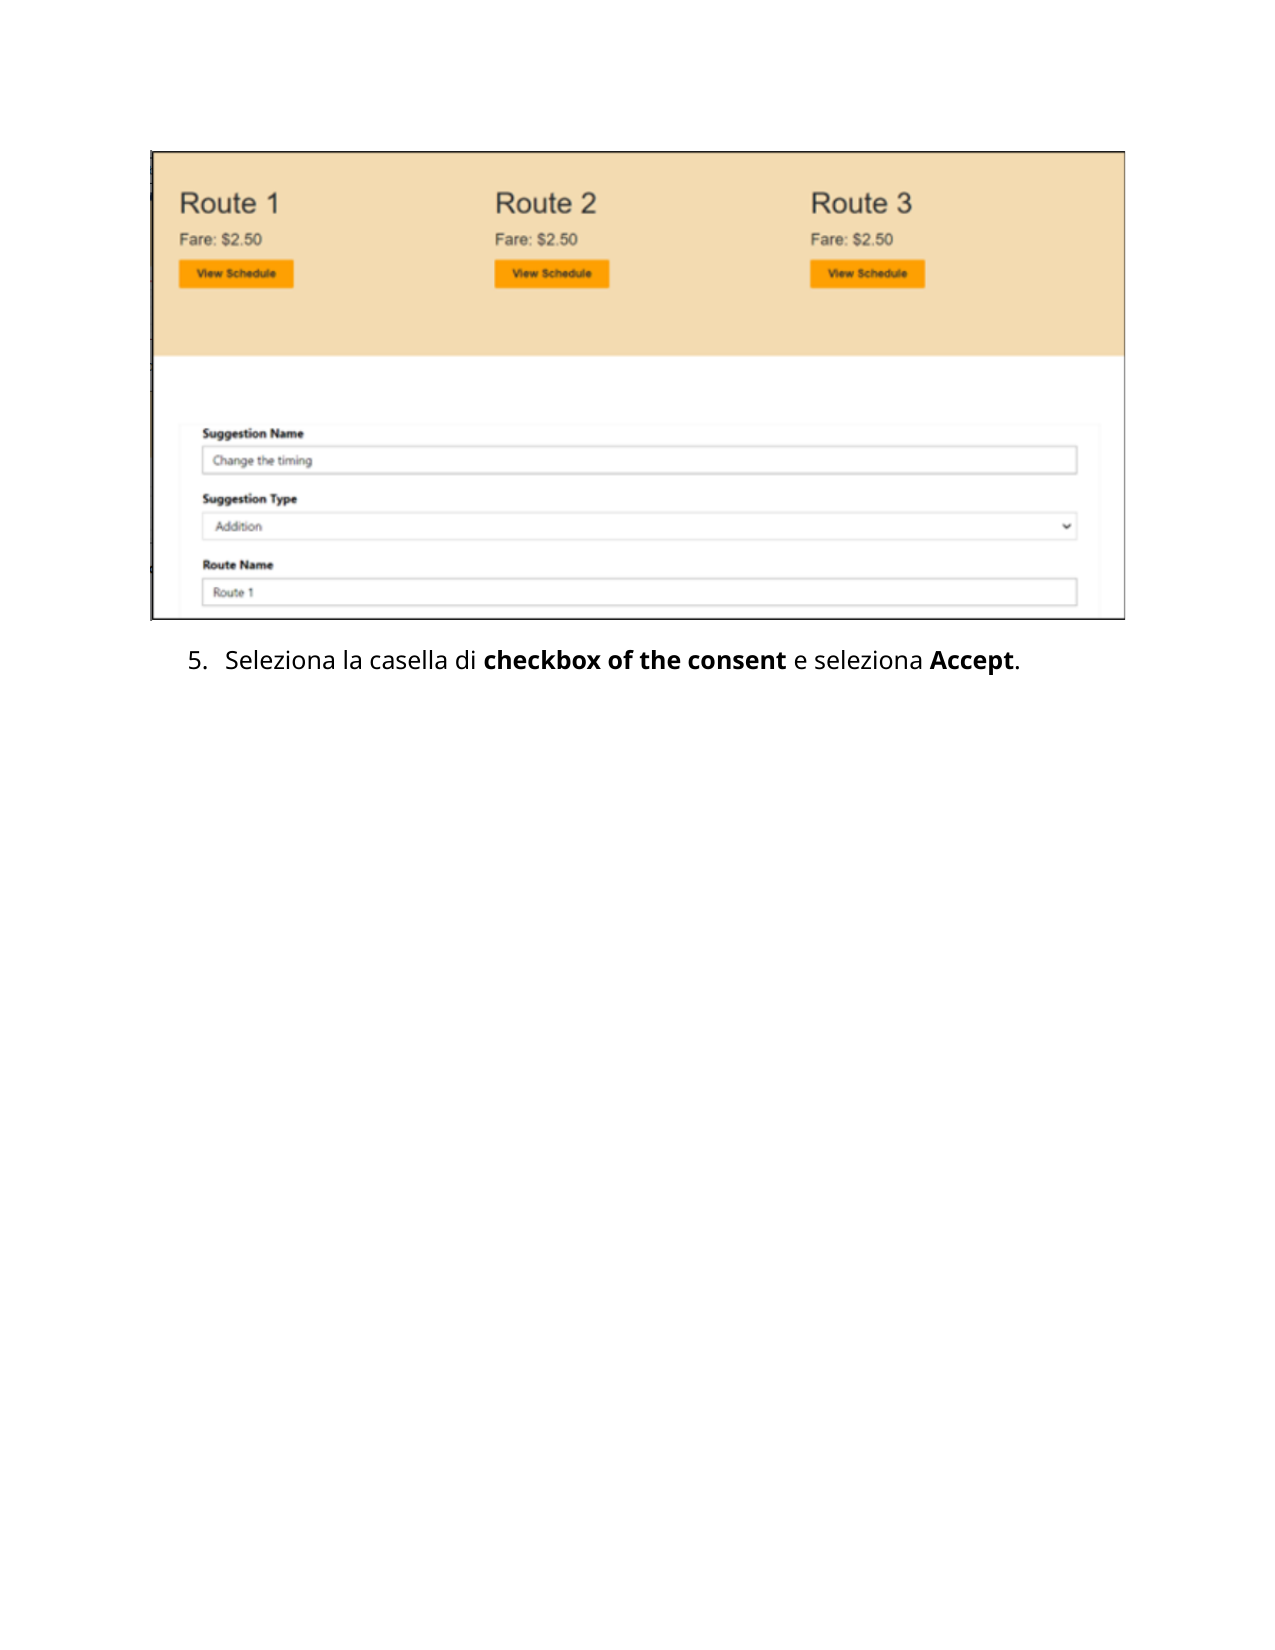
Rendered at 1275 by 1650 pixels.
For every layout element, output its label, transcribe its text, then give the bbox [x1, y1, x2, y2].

picture [150, 150, 1125, 621]
list Seleziona la casella di checkbox of the consent e seleziona Accept. [187, 642, 1125, 676]
